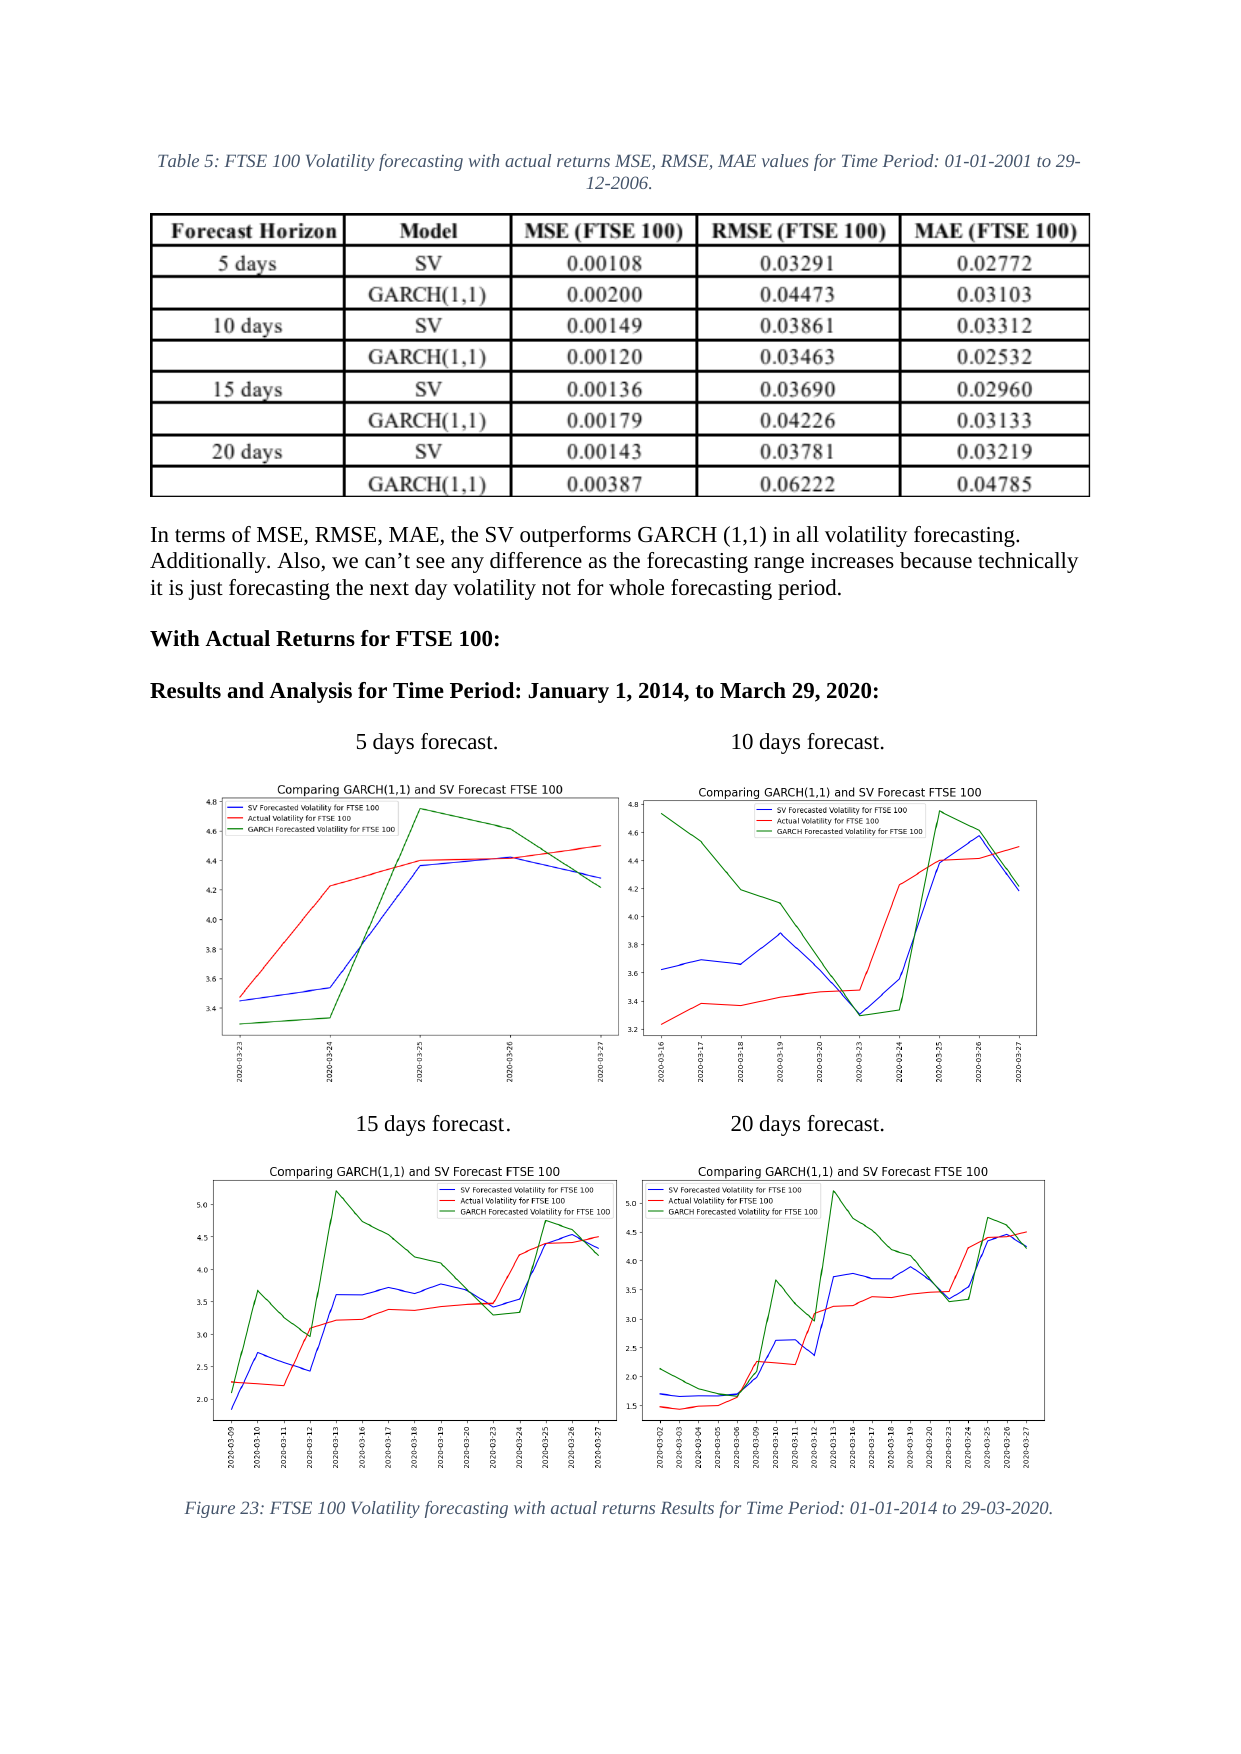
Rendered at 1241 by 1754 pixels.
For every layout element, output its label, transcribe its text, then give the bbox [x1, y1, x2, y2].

picture [200, 779, 1040, 1086]
text Results and Analysis for Time Period: January 1, 2014, to March 29, 2020: [150, 677, 1090, 703]
text 15 days forecast . 20 days forecast. [150, 1110, 1090, 1137]
text In terms of MSE, RMSE, MAE, the SV outperforms GARCH (1,1) in all volatility forecasting. Additionally. Also, we can’t see any difference as the forecasting range increases because technically it is just forecasting the next day volatility not for whole forecasting period. [150, 521, 1090, 600]
picture [192, 1161, 1049, 1472]
text With Actual Returns for FTSE 100: [150, 625, 1090, 652]
text 5 days forecast. 10 days forecast. [150, 728, 1090, 754]
